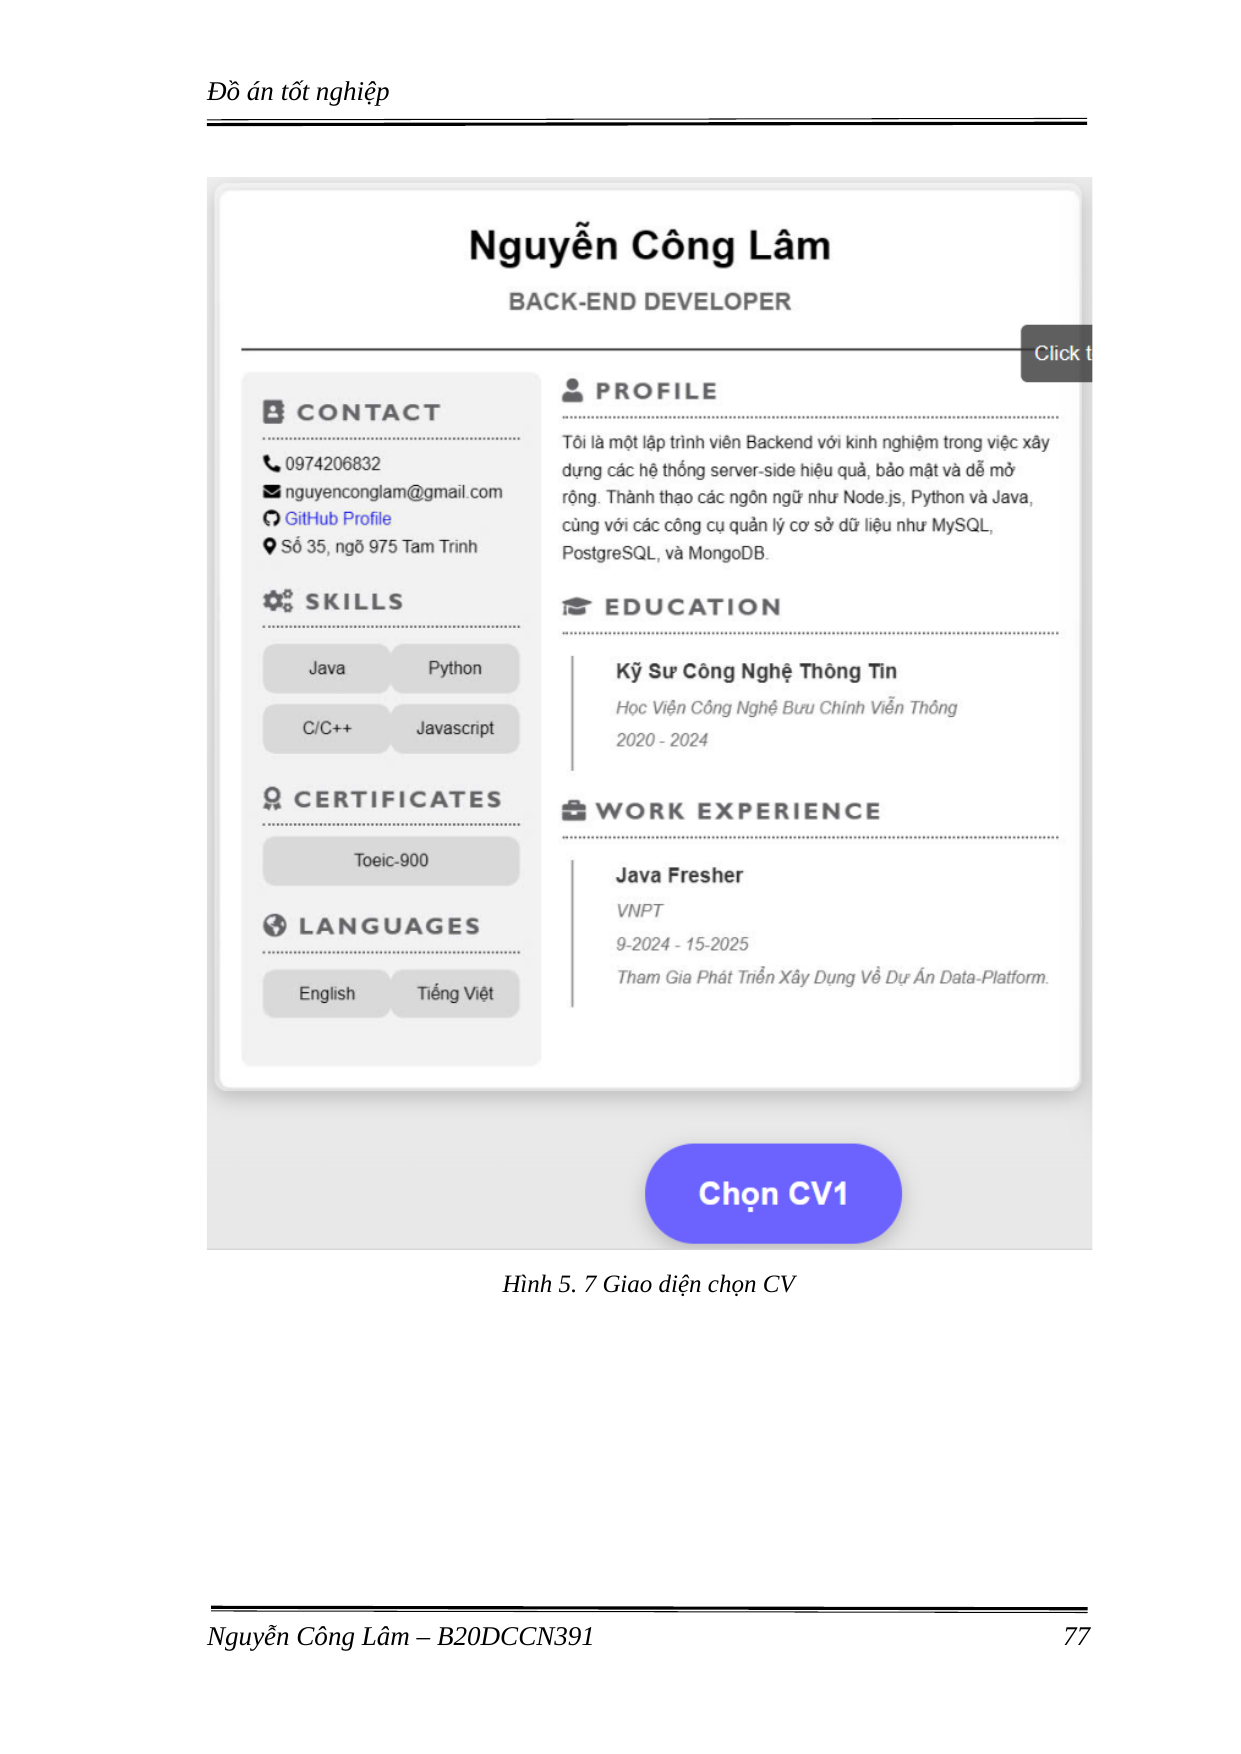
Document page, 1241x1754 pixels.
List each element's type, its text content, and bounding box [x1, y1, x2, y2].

picture [206, 177, 1093, 1250]
text Hình 5. Giao diện chọn CV [207, 1269, 1092, 1297]
